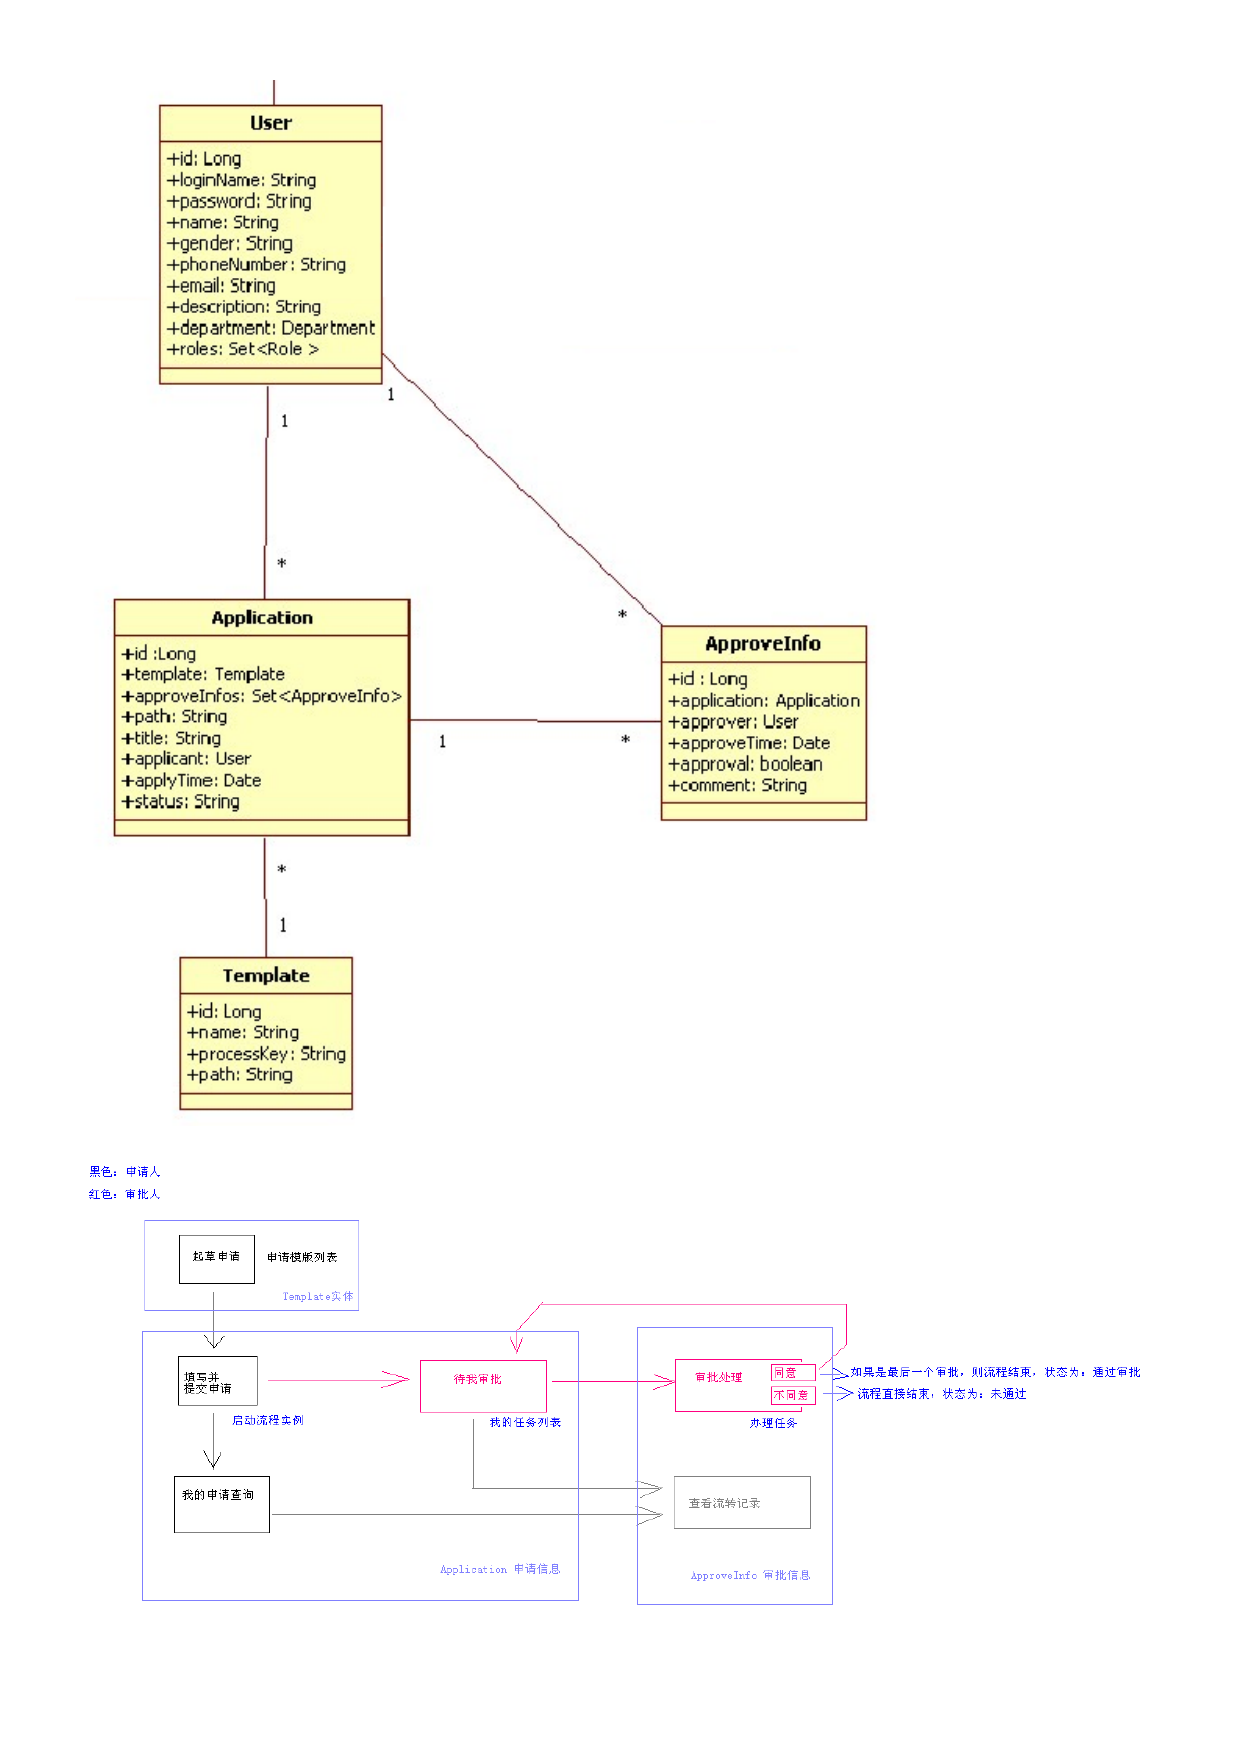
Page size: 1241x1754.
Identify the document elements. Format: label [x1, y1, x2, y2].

picture [75, 80, 919, 1126]
picture [75, 1153, 1166, 1646]
